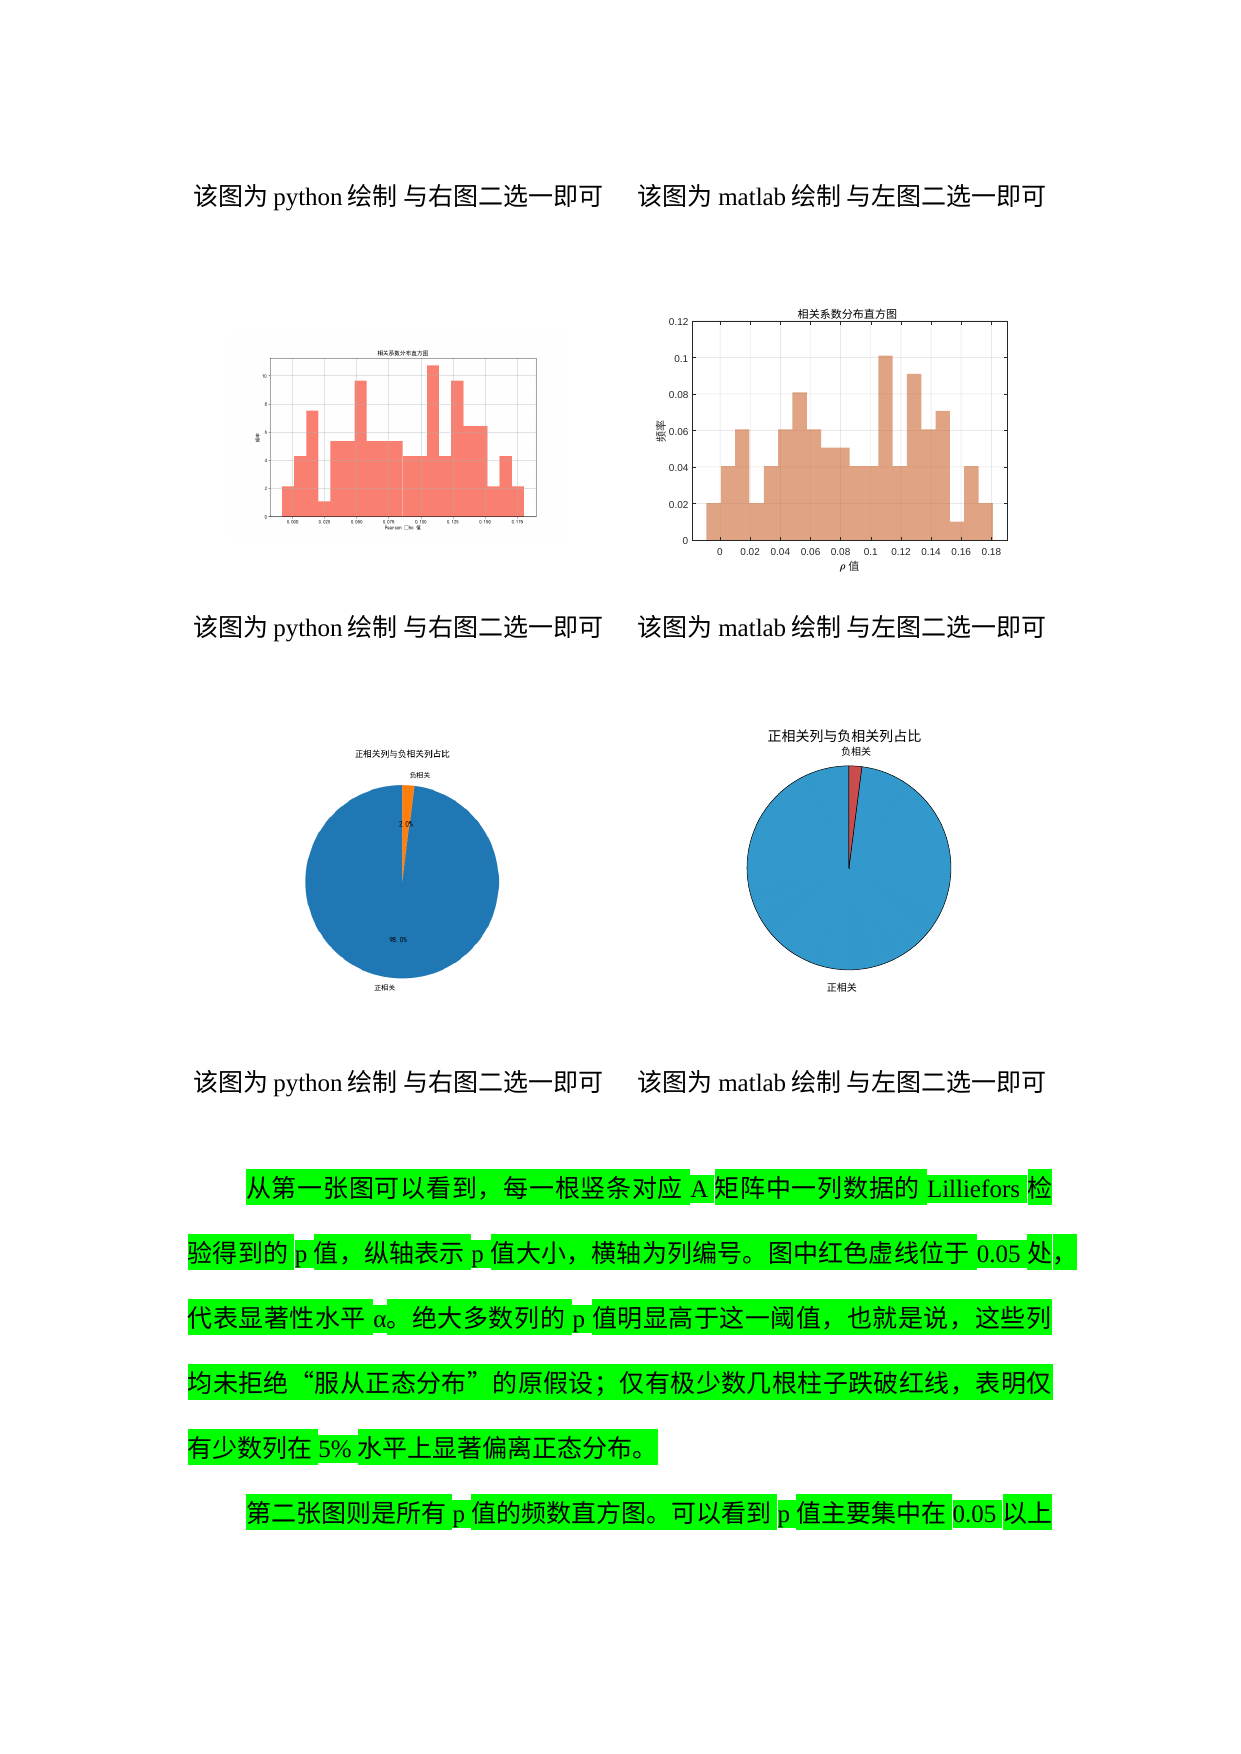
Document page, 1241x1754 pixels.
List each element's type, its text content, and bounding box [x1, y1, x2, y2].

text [187, 1479, 1053, 1544]
table_cell 该图为 matlab绘制 与左图二选一即可 [620, 162, 1064, 227]
table_cell 该图为python绘制 与右图二选一即可 [176, 1048, 620, 1113]
table_cell 该图为 matlab绘制 与左图二选一即可 [620, 593, 1064, 658]
table_cell 该图为 matlab绘制 与左图二选一即可 [620, 1048, 1064, 1113]
table_header [176, 301, 620, 593]
table_header [620, 723, 1064, 1048]
table_cell 该图为python绘制 与右图二选一即可 [176, 593, 620, 658]
picture [227, 333, 569, 539]
table_header [176, 723, 620, 1048]
picture [241, 723, 555, 1037]
table_header [620, 301, 1064, 593]
table_cell 该图为python绘制 与右图二选一即可 [176, 162, 620, 227]
text 从第一张图可以看到，每一根竖条对应 A 矩阵中一列数据的 Lilliefors 检验得到的 p 值，纵轴表示 p 值大小，横轴为列编号。图中红色虚线位于 0.05 处，代表显著性水平 α。绝大多数列的 p 值明显高于这一阈值，也就是说，这些列均未拒绝“服从正态分布”的原假设；仅有极少数几根柱子跌破红线，表明仅有少数列在 5% 水平上显著偏离正态分布。 [187, 1154, 1053, 1479]
